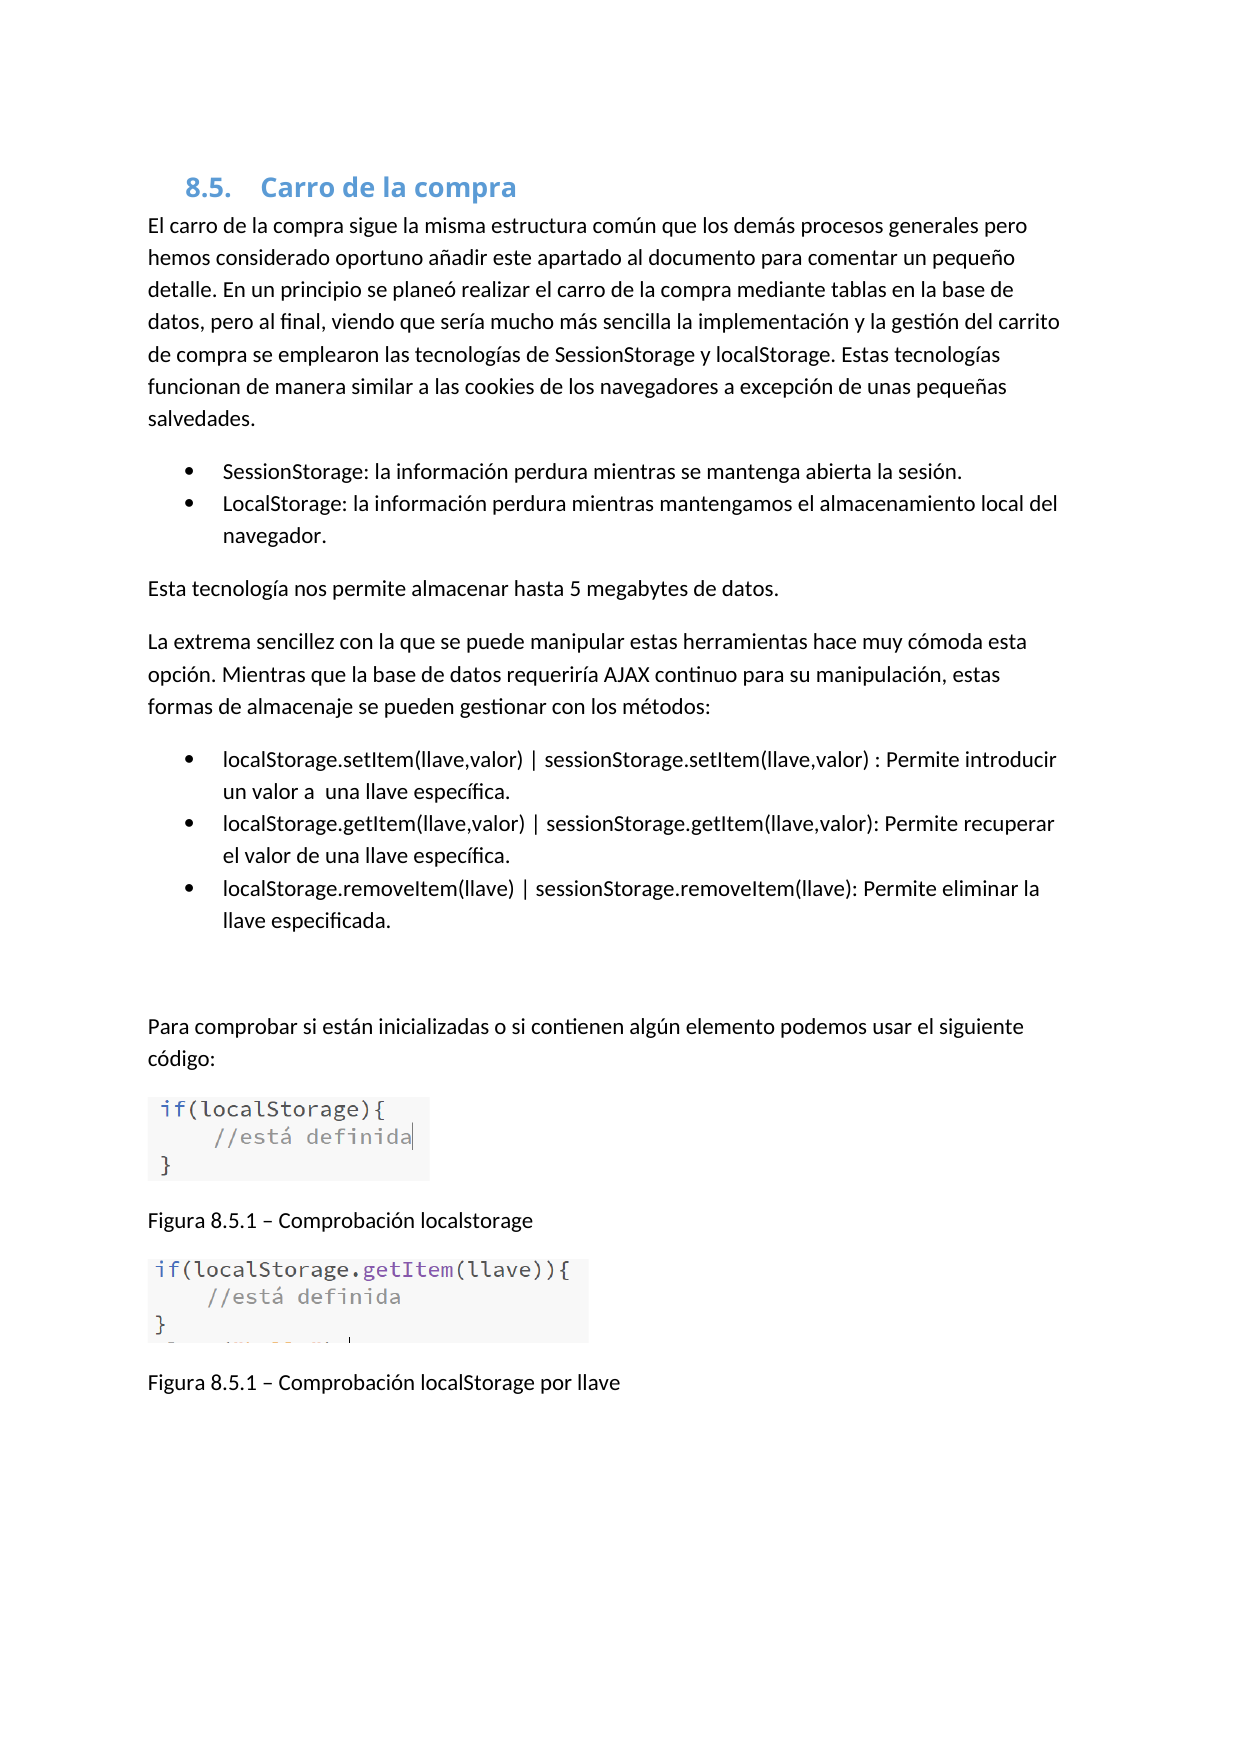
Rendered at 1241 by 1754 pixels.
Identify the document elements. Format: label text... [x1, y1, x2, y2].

text La extrema sencillez con la que se puede manipular estas herramientas hace muy cómoda esta opción. Mientras que la base de datos requeriría AJAX continuo para su manipulación, estas formas de almacenaje se pueden gestionar con los métodos: [148, 627, 1063, 720]
text Para comprobar si están inicializadas o si contienen algún elemento podemos usar el siguiente código: [148, 1012, 1063, 1072]
list localStorage.setItem(llave,valor) | sessionStorage.setItem(llave,valor) : Permite introducir un valor a una llave específica. [185, 745, 1063, 805]
text El carro de la compra sigue la misma estructura común que los demás procesos generales pero hemos considerado oportuno añadir este apartado al documento para comentar un pequeño detalle. En un principio se planeó realizar el carro de la compra mediante tablas en la base de datos, pero al final, viendo que sería mucho más sencilla la implementación y la gestión del carrito de compra se emplearon las tecnologías de SessionStorage y localStorage. Estas tecnologías funcionan de manera similar a las cookies de los navegadores a excepción de unas pequeñas salvedades. [148, 211, 1063, 432]
picture [147, 1097, 430, 1181]
text Figura 8.5.1 – Comprobación localstorage [148, 1206, 1063, 1234]
list LocalStorage: la información perdura mientras mantengamos el almacenamiento local del navegador. [185, 489, 1063, 549]
text Figura 8.5.1 – Comprobación localStorage por llave [148, 1368, 1063, 1396]
picture [147, 1259, 589, 1343]
list localStorage.removeItem(llave) | sessionStorage.removeItem(llave): Permite eliminar la llave especificada. [185, 874, 1063, 934]
list localStorage.getItem(llave,valor) | sessionStorage.getItem(llave,valor): Permite recuperar el valor de una llave específica. [185, 809, 1063, 869]
list SessionStorage: la información perdura mientras se mantenga abierta la sesión. [185, 457, 1063, 485]
text Esta tecnología nos permite almacenar hasta 5 megabytes de datos. [148, 574, 1063, 602]
subtitle Carro de la compra [185, 168, 1063, 205]
